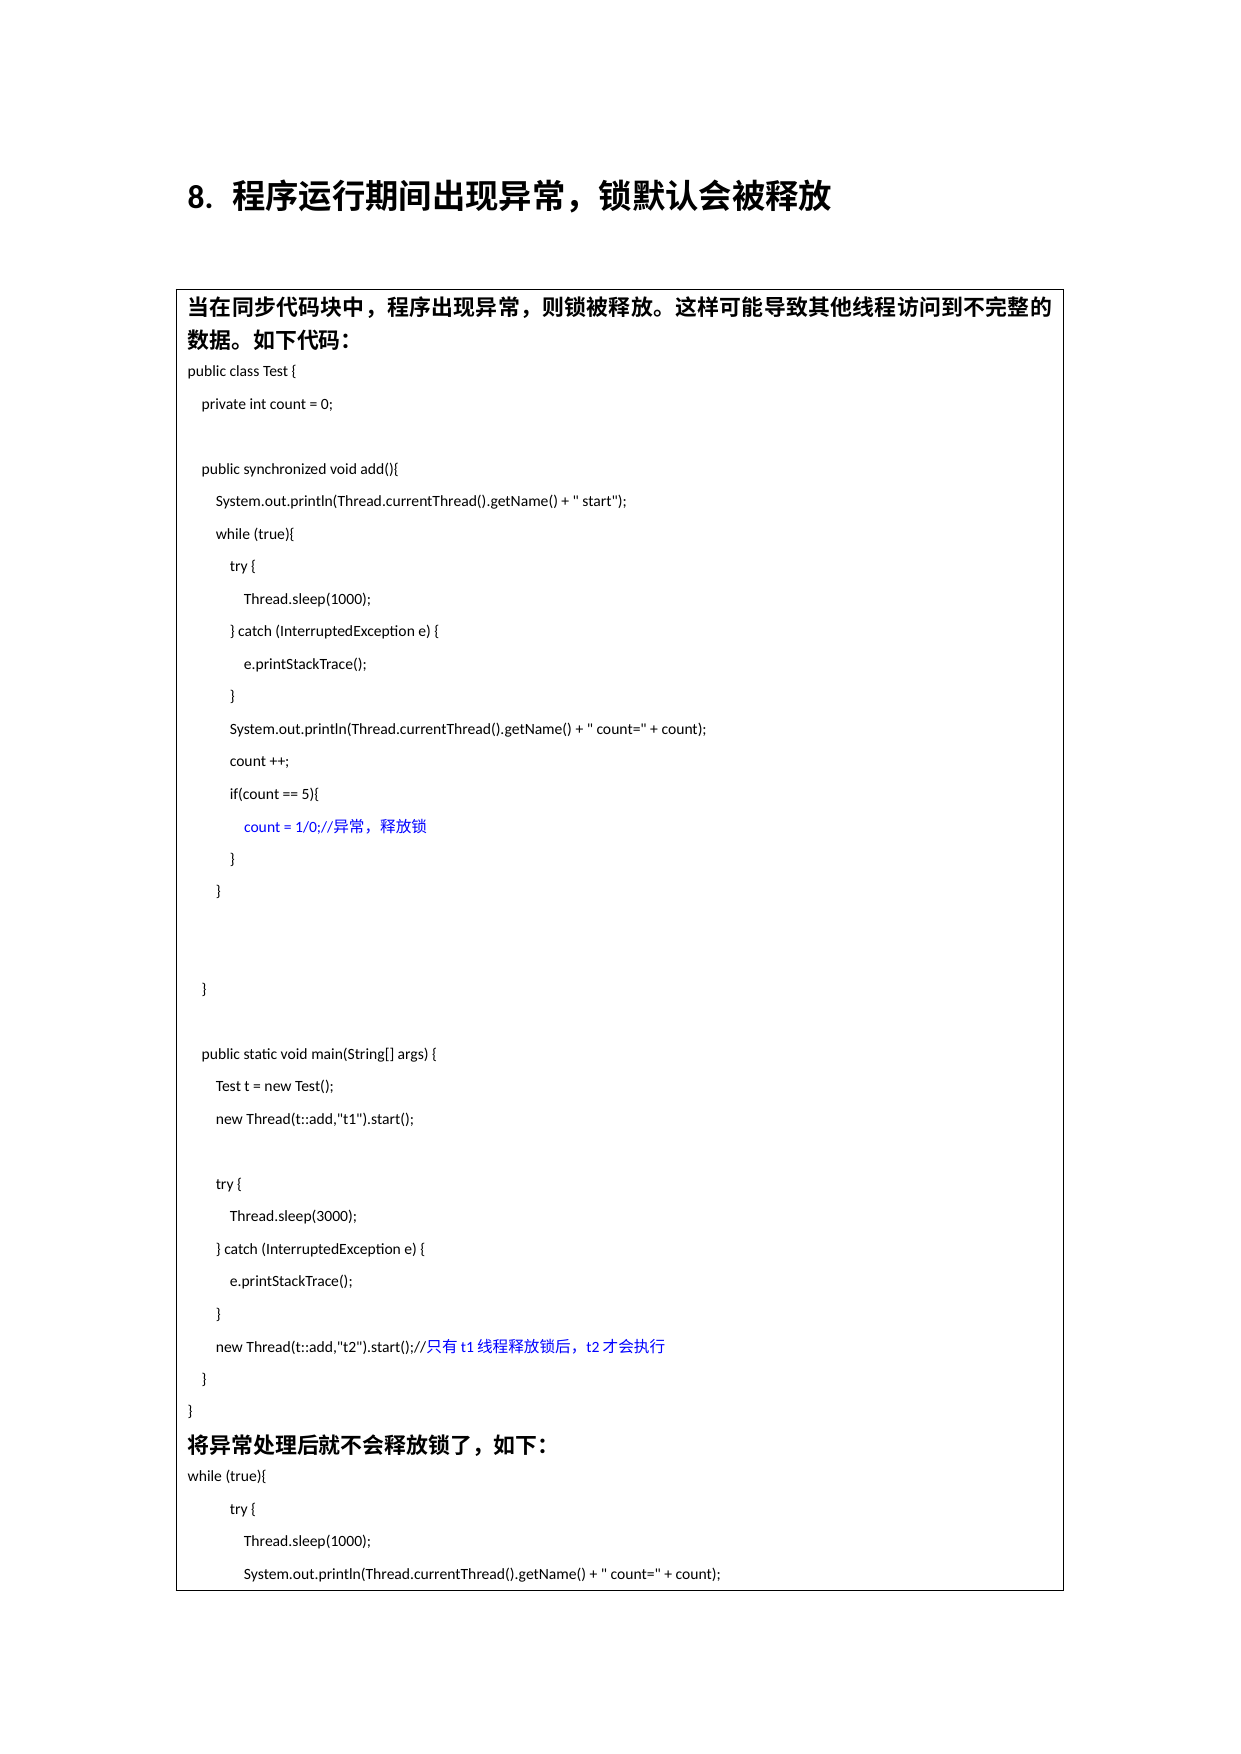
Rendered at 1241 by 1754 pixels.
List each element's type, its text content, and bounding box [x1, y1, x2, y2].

subtitle 程序运行期间出现异常，锁默认会被释放 [187, 162, 1053, 227]
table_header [177, 290, 1063, 1590]
